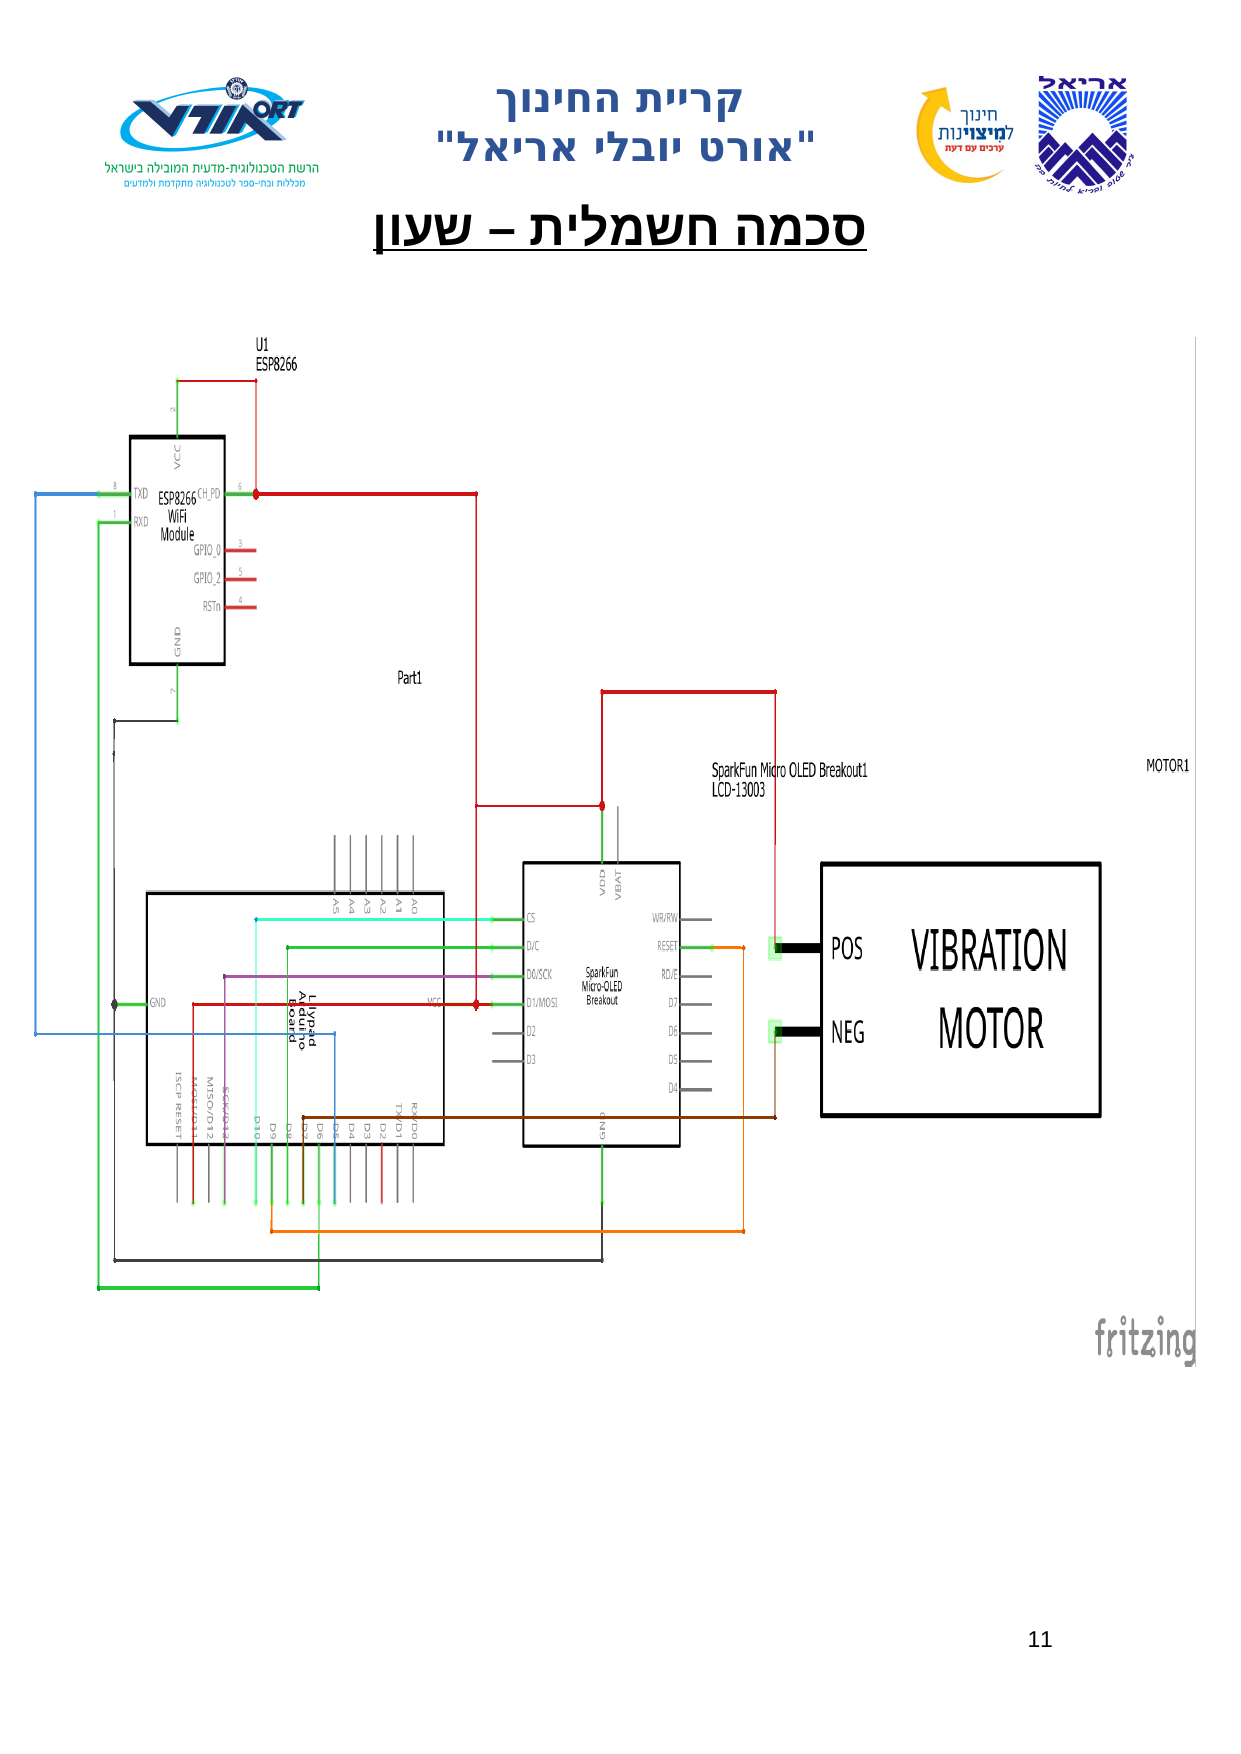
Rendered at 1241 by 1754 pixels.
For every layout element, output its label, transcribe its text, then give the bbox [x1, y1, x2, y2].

picture [97, 70, 326, 194]
picture [915, 87, 1014, 183]
picture [1035, 76, 1134, 194]
text סכמה חשמלית – שעון [187, 199, 1053, 256]
picture [32, 337, 1197, 1367]
